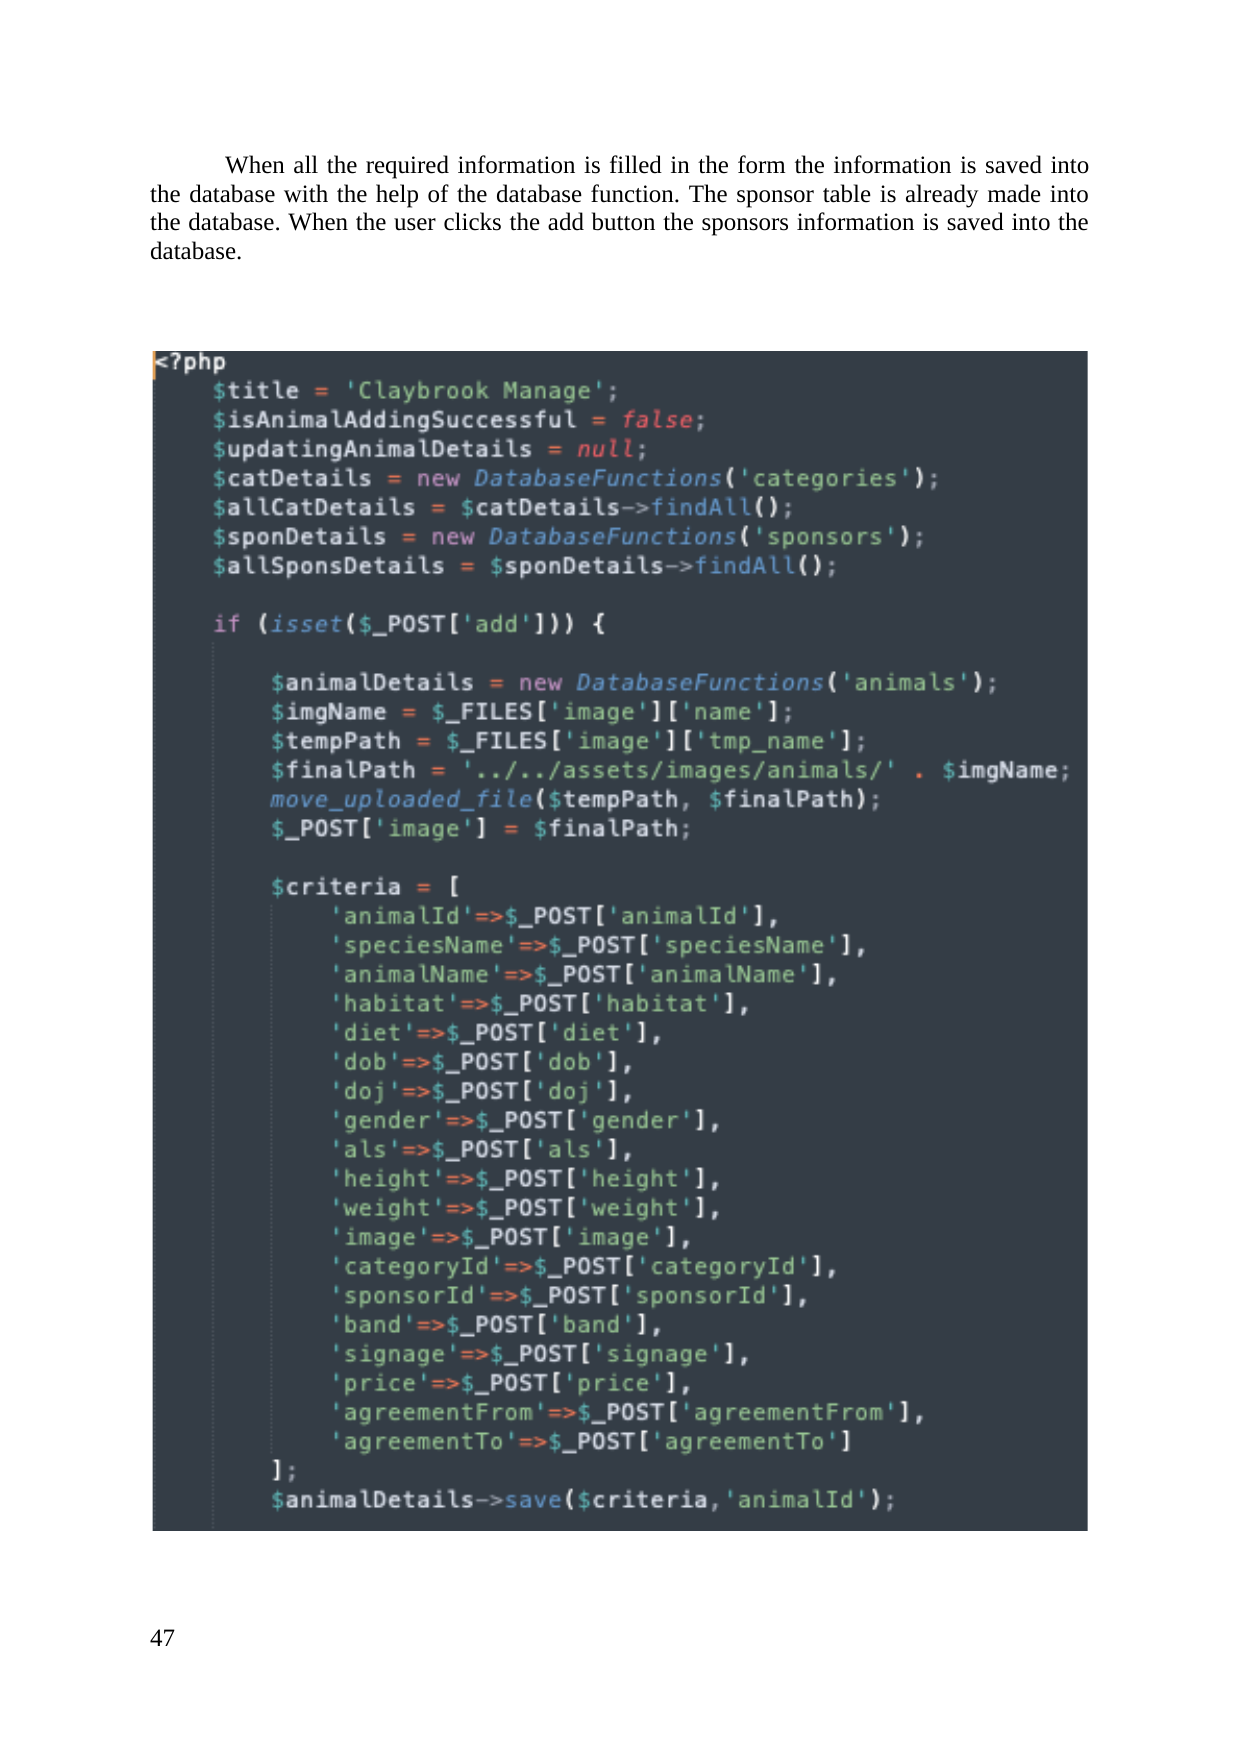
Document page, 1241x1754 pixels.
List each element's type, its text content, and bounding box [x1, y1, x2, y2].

text When all the required information is filled in the form the information is saved into the database with the help of the database function. The sponsor table is already made into the database. When the user clicks the add button the sponsors information is saved into the database. [150, 150, 1090, 265]
picture [152, 351, 1088, 1531]
